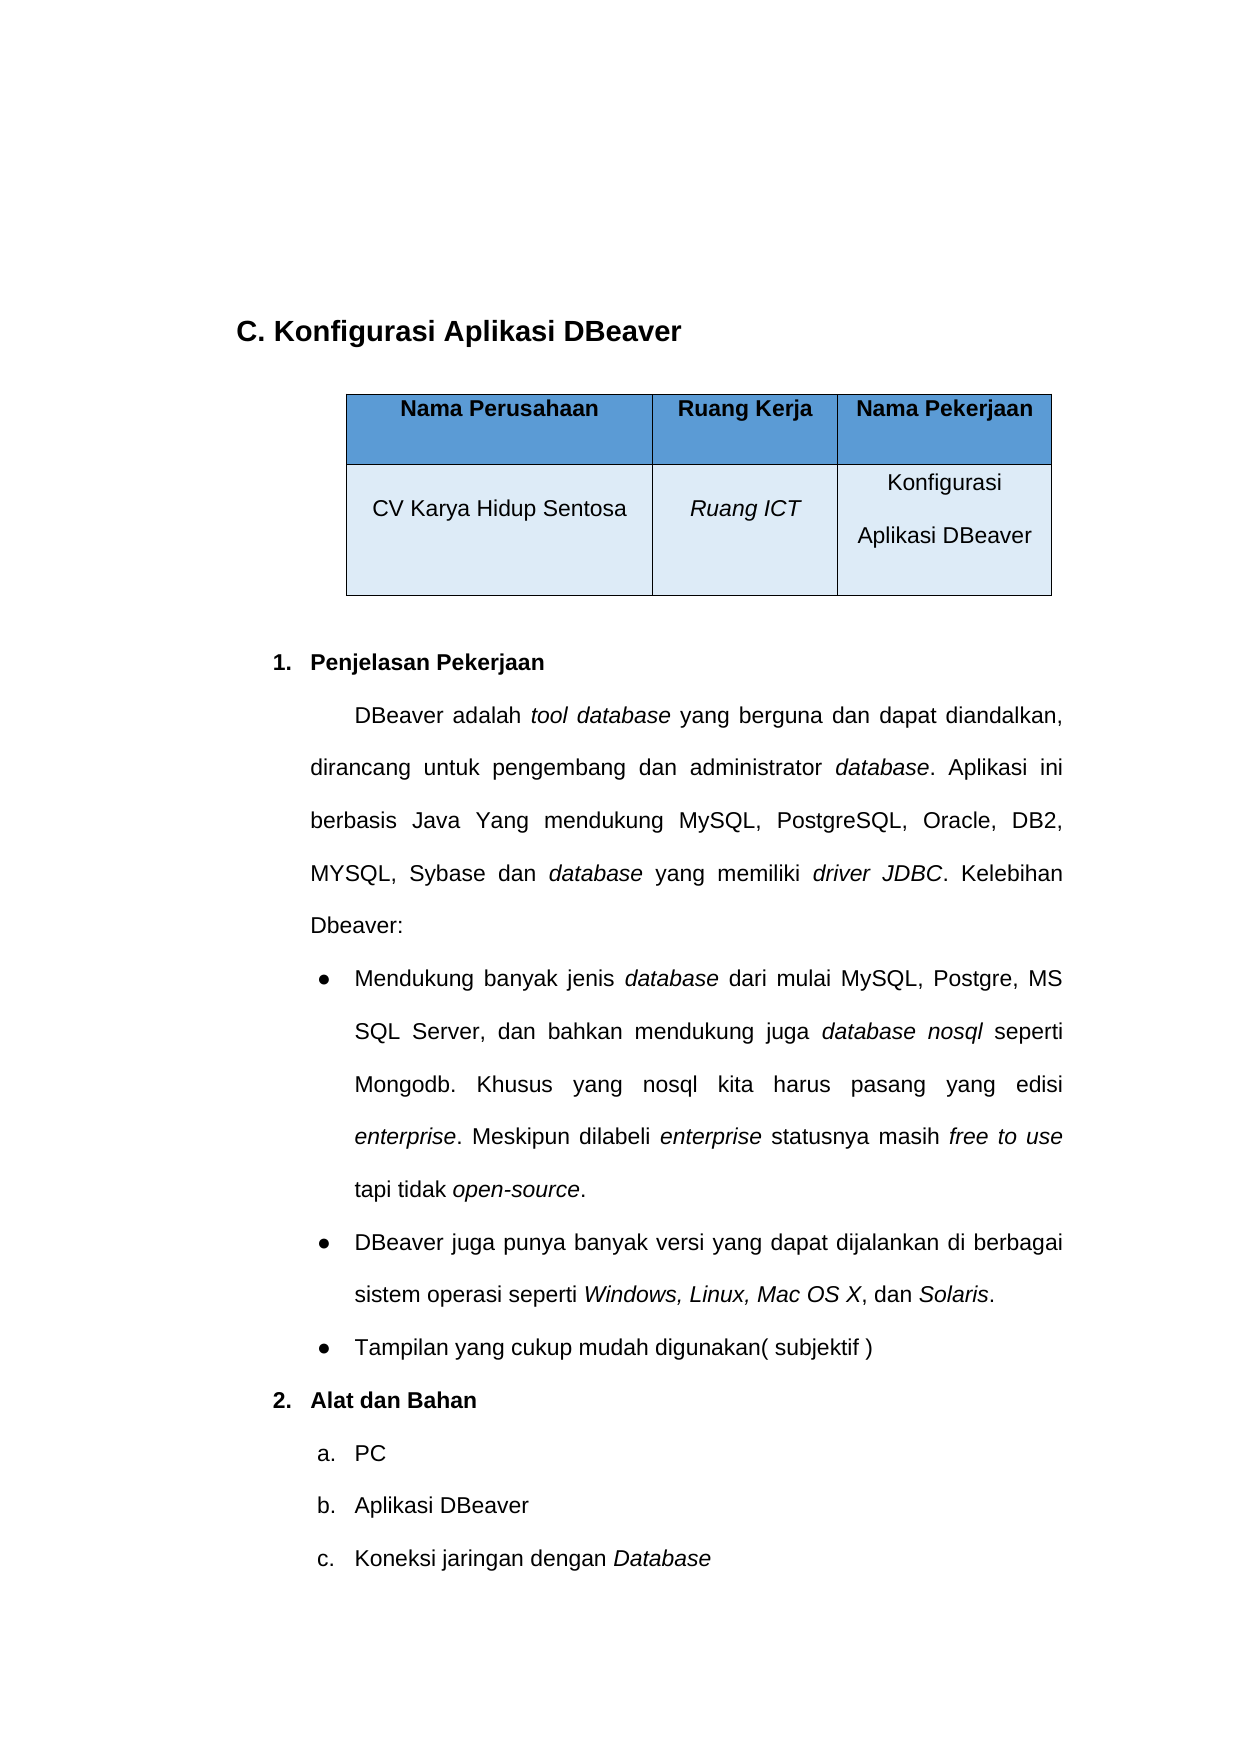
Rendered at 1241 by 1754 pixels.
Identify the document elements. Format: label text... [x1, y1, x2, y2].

text DBeaver adalah tool database yang berguna dan dapat diandalkan, dirancang untuk pengembang dan administrator database. Aplikasi ini berbasis Java Yang mendukung MySQL, PostgreSQL, Oracle, DB2, MYSQL, Sybase dan database yang memiliki driver JDBC. Kelebihan Dbeaver: [310, 702, 1063, 939]
table_header Nama Pekerjaan [838, 395, 1051, 464]
subtitle Penjelasan Pekerjaan [273, 649, 1063, 675]
list Aplikasi DBeaver [317, 1492, 1063, 1518]
table_header Nama Perusahaan [347, 395, 652, 464]
list PC [317, 1439, 1063, 1466]
list DBeaver juga punya banyak versi yang dapat dijalankan di berbagai sistem operasi seperti Windows, Linux, Mac OS X, dan Solaris. [317, 1229, 1063, 1308]
table_cell Konfigurasi Aplikasi DBeaver [838, 465, 1051, 595]
table_header Ruang Kerja [653, 395, 837, 464]
table_cell Ruang ICT [653, 465, 837, 595]
subtitle Konfigurasi Aplikasi DBeaver [236, 314, 1063, 347]
list Mendukung banyak jenis database dari mulai MySQL, Postgre, MS SQL Server, dan bahkan mendukung juga database nosql seperti Mongodb. Khusus yang nosql kita harus pasang yang edisi enterprise. Meskipun dilabeli enterprise statusnya masih free to use tapi tidak open-source. [317, 965, 1063, 1202]
subtitle Alat dan Bahan [273, 1387, 1063, 1413]
list Koneksi jaringan dengan Database [317, 1545, 1063, 1571]
list Tampilan yang cukup mudah digunakan( subjektif ) [317, 1334, 1063, 1360]
table_cell CV Karya Hidup Sentosa [347, 465, 652, 595]
